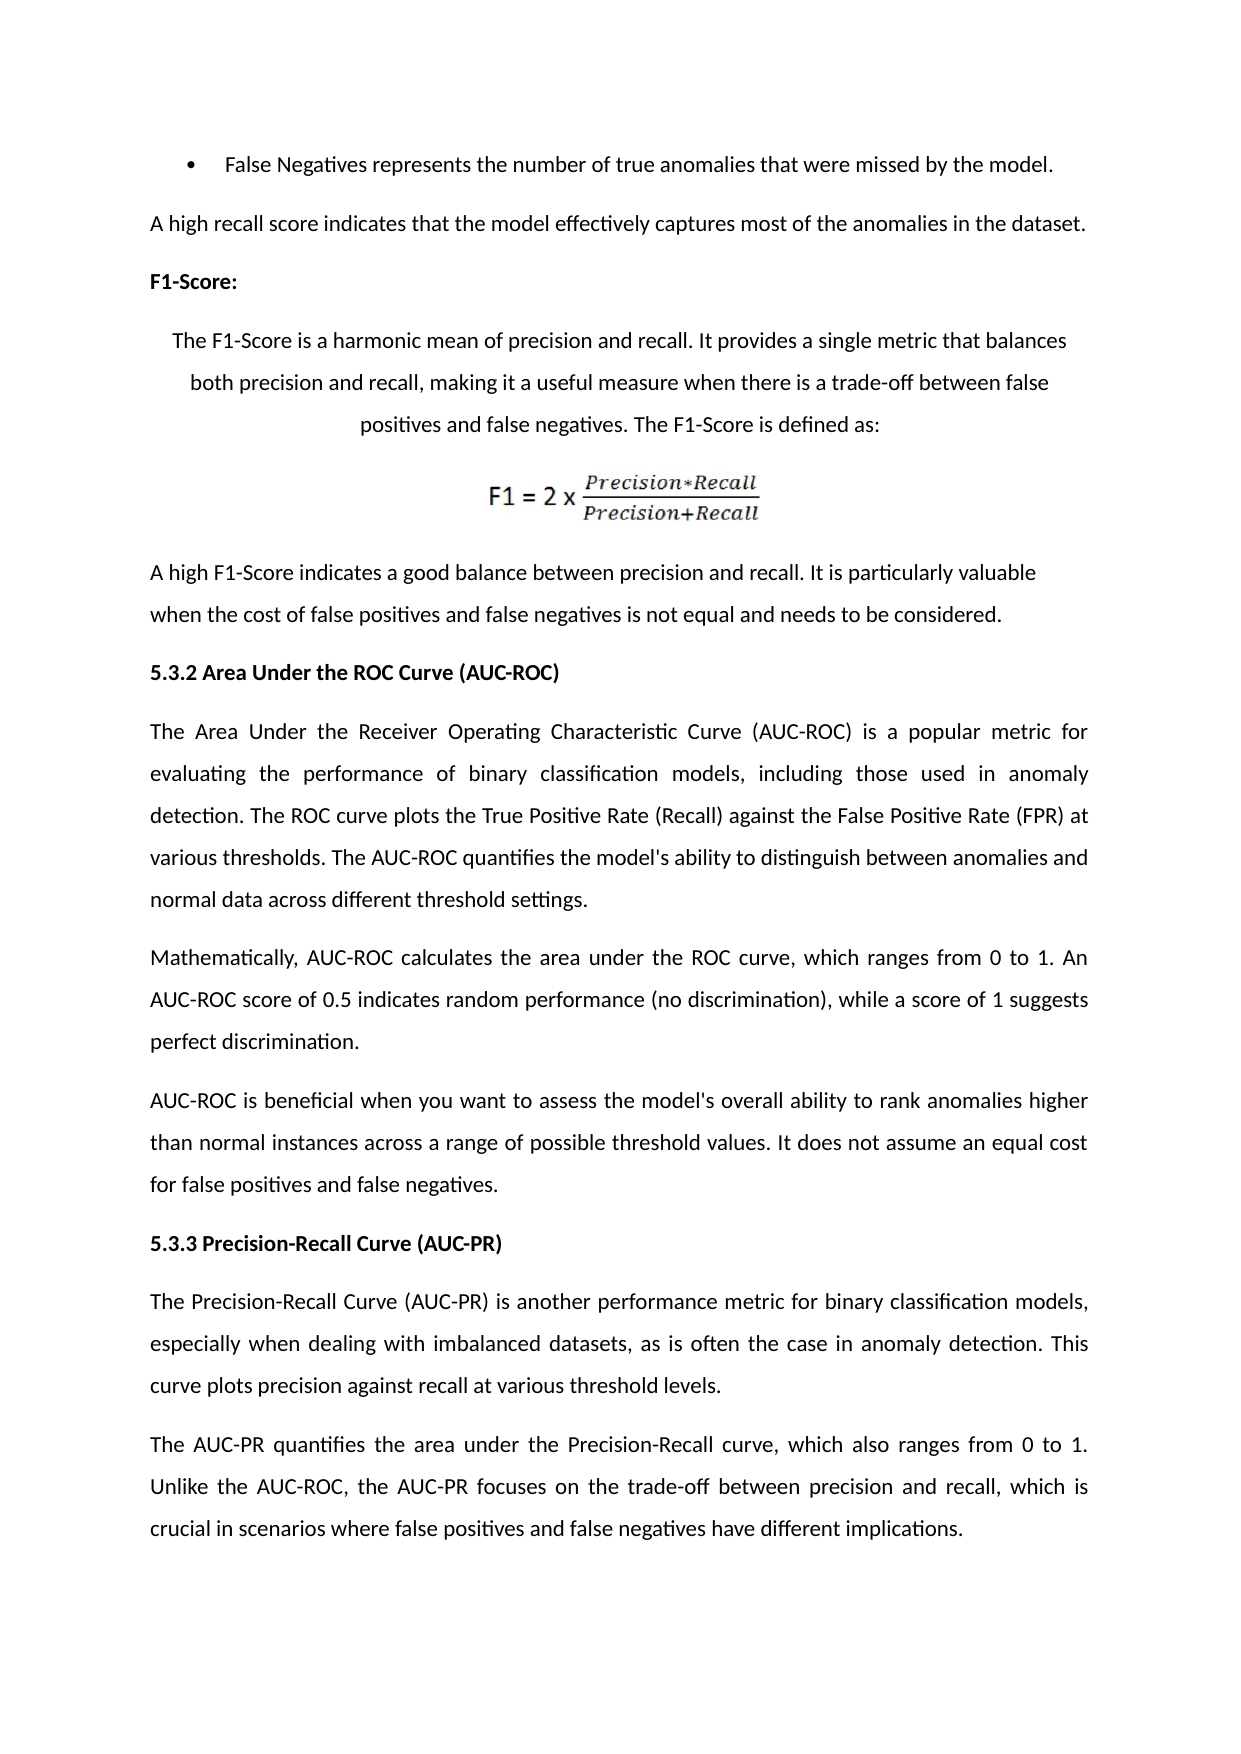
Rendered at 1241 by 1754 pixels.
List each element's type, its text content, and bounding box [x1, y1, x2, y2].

text The Area Under the Receiver Operating Characteristic Curve (AUC-ROC) is a popular metric for evaluating the performance of binary classification models, including those used in anomaly detection. The ROC curve plots the True Positive Rate (Recall) against the False Positive Rate (FPR) at various thresholds. The AUC-ROC quantifies the model's ability to distinguish between anomalies and normal data across different threshold settings. [150, 717, 1090, 913]
text A high recall score indicates that the model effectively captures most of the anomalies in the dataset. [150, 209, 1090, 237]
text Mathematically, AUC-ROC calculates the area under the ROC curve, which ranges from 0 to 1. An AUC-ROC score of 0.5 indicates random performance (no discrimination), while a score of 1 suggests perfect discrimination. [150, 943, 1090, 1056]
text The Precision-Recall Curve (AUC-PR) is another performance metric for binary classification models, especially when dealing with imbalanced datasets, as is often the case in anomaly detection. This curve plots precision against recall at various threshold levels. [150, 1287, 1090, 1399]
text F1-Score: [150, 267, 1090, 295]
text The F1-Score is a harmonic mean of precision and recall. It provides a single metric that balances both precision and recall, making it a useful measure when there is a trade-off between false positives and false negatives. The F1-Score is defined as: [150, 326, 1090, 438]
text 5.3.2 Area Under the ROC Curve (AUC-ROC) [150, 658, 1090, 686]
text A high F1-Score indicates a good balance between precision and recall. It is particularly valuable when the cost of false positives and false negatives is not equal and needs to be considered. [150, 558, 1090, 628]
text 5.3.3 Precision-Recall Curve (AUC-PR) [150, 1229, 1090, 1257]
list False Negatives represents the number of true anomalies that were missed by the model. [187, 150, 1090, 178]
text The AUC-PR quantifies the area under the Precision-Recall curve, which also ranges from 0 to 1. Unlike the AUC-ROC, the AUC-PR focuses on the trade-off between precision and recall, which is crucial in scenarios where false positives and false negatives have different implications. [150, 1430, 1090, 1542]
text AUC-ROC is beneficial when you want to assess the model's overall ability to rank anomalies higher than normal instances across a range of possible threshold values. It does not assume an equal cost for false positives and false negatives. [150, 1086, 1090, 1198]
picture [480, 468, 760, 527]
